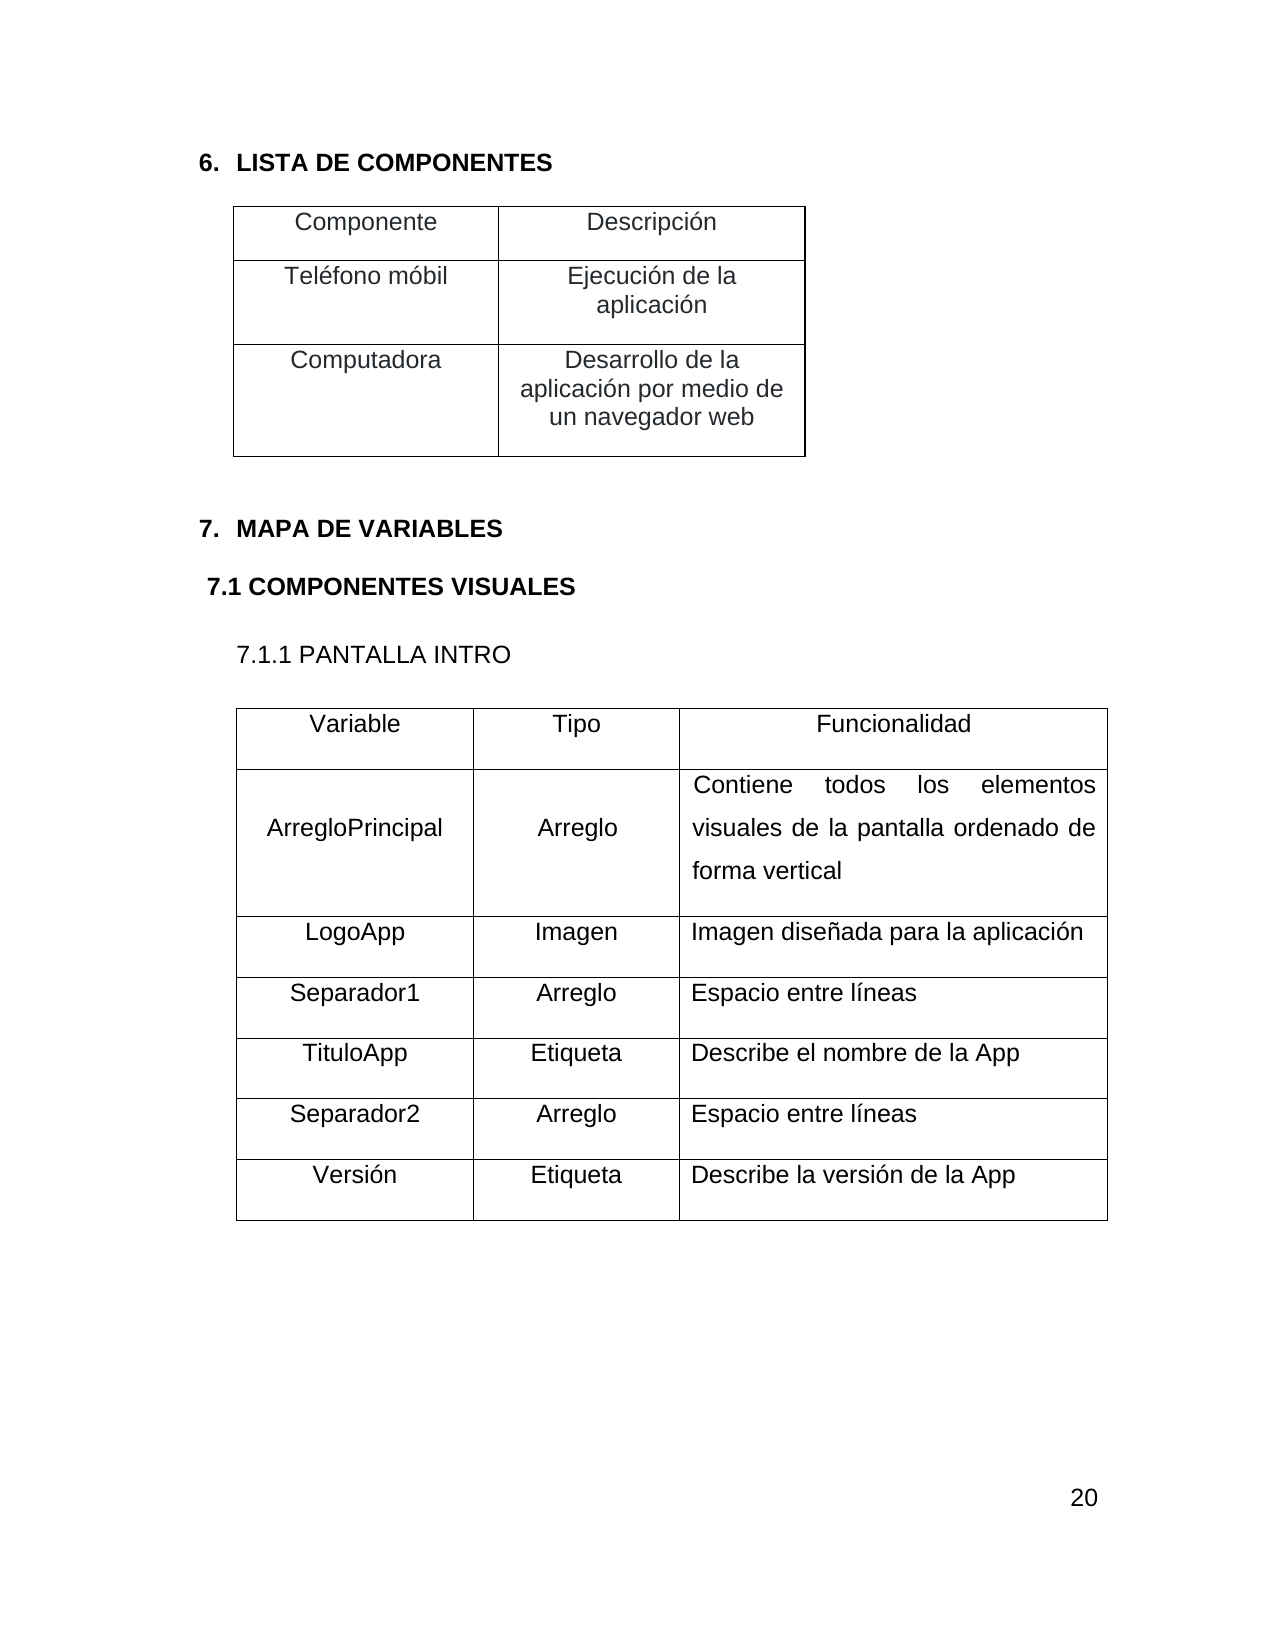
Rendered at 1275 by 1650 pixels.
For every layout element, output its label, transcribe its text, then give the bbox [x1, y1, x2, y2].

table_cell Describe el nombre de la App [680, 1039, 1107, 1098]
table_cell Teléfono móbil [234, 261, 498, 344]
table_cell Arreglo [474, 1099, 679, 1159]
table_cell Desarrollo de la aplicación por medio de un navegador web [499, 345, 804, 456]
table_cell ArregloPrincipal [237, 770, 473, 916]
table_cell Arreglo [474, 978, 679, 1037]
table_cell Espacio entre líneas [680, 1099, 1107, 1159]
table_cell Describe la versión de la App [680, 1160, 1107, 1219]
table_header Variable [237, 709, 473, 769]
table_header Componente [234, 207, 498, 260]
table_cell LogoApp [237, 917, 473, 977]
subtitle 7.1 COMPONENTES VISUALES [207, 572, 1098, 601]
table_cell Ejecución de la aplicación [499, 261, 804, 344]
table_cell TituloApp [237, 1039, 473, 1098]
table_cell Contiene todos los elementos visuales de la pantalla ordenado de forma vertical [680, 770, 1107, 916]
table_cell Etiqueta [474, 1160, 679, 1219]
table_cell Etiqueta [474, 1039, 679, 1098]
table_cell Versión [237, 1160, 473, 1219]
subtitle LISTA DE COMPONENTES [199, 148, 1098, 176]
table_cell Arreglo [474, 770, 679, 916]
table_cell Separador1 [237, 978, 473, 1037]
table_cell Espacio entre líneas [680, 978, 1107, 1037]
table_header Tipo [474, 709, 679, 769]
table_cell Computadora [234, 345, 498, 456]
table_header Funcionalidad [680, 709, 1107, 769]
subtitle 7.1.1 PANTALLA INTRO [192, 640, 1098, 669]
table_header Descripción [499, 207, 804, 260]
subtitle MAPA DE VARIABLES [199, 514, 1098, 543]
table_cell Imagen diseñada para la aplicación [680, 917, 1107, 977]
table_cell Separador2 [237, 1099, 473, 1159]
table_cell Imagen [474, 917, 679, 977]
